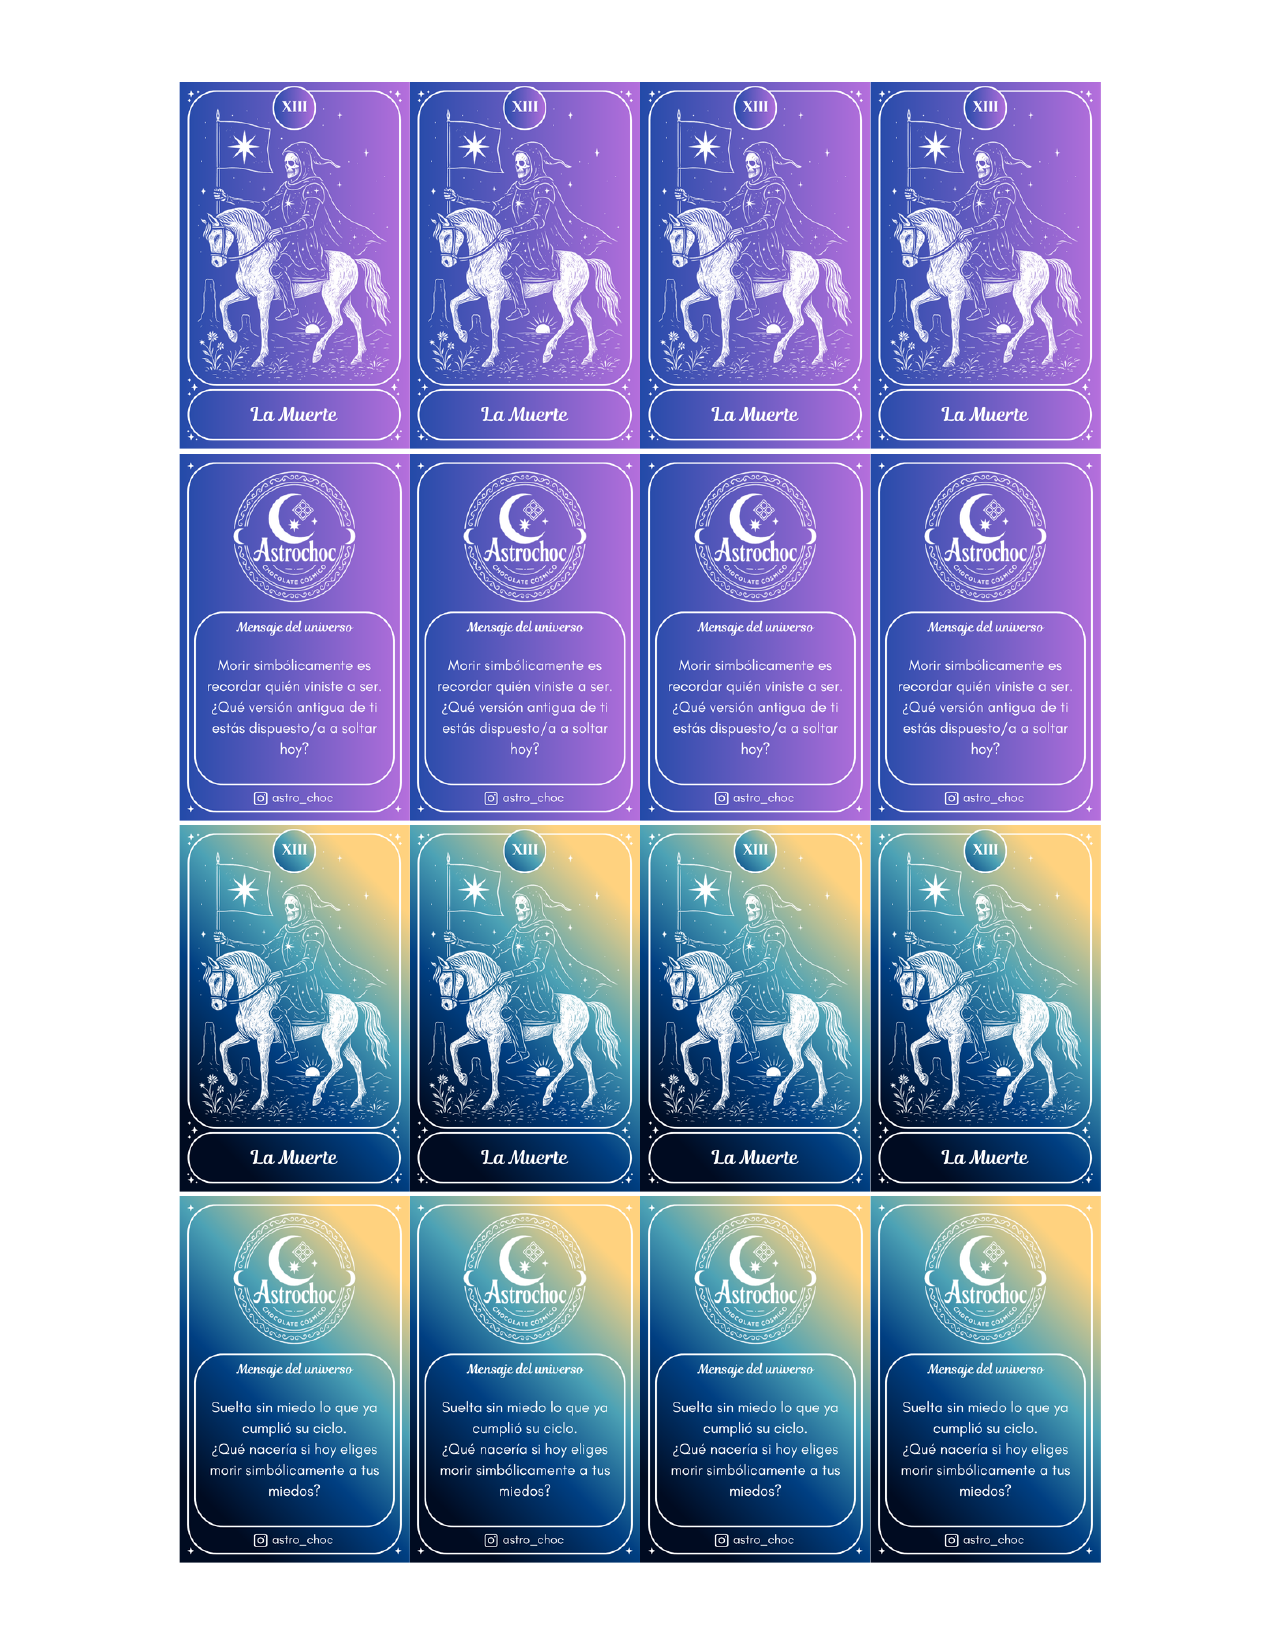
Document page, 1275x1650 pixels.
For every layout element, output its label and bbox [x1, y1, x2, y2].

picture [179, 825, 1101, 1192]
picture [179, 82, 1101, 449]
picture [179, 1196, 1101, 1563]
picture [179, 454, 1101, 821]
